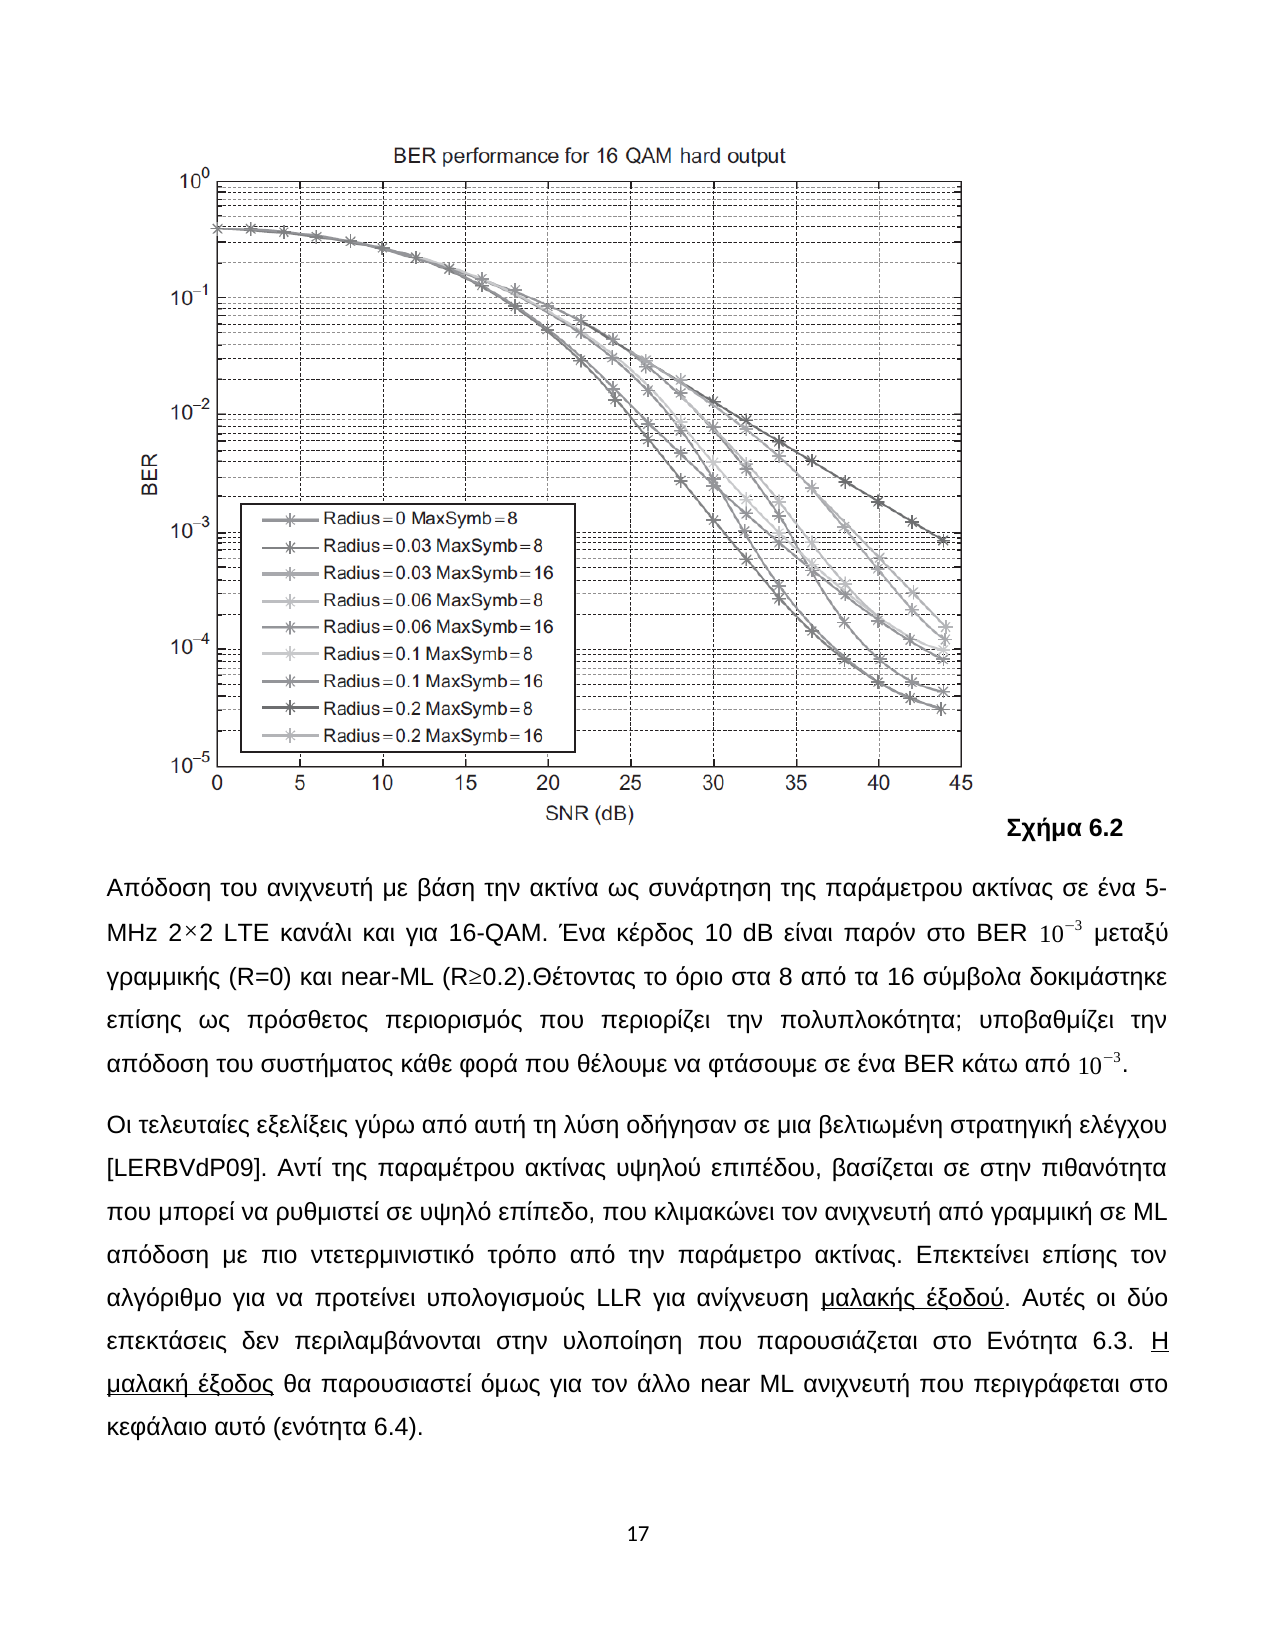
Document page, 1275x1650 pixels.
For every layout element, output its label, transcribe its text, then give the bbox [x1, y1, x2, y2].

text Απόδοση του ανιχνευτή με βάση την ακτίνα ως συνάρτηση της παράμετρου ακτίνας σε ένα 5-MHz 22 LTE κανάλι και για 16-QAM. Ένα κέρδος 10 dB είναι παρόν στο BER μεταξύ γραμμικής (R=0) και near-ML (R0.2).Θέτοντας το όριο στα 8 από τα 16 σύμβολα δοκιμάστηκε επίσης ως πρόσθετος περιορισμός που περιορίζει την πολυπλοκότητα; υποβαθμίζει την απόδοση του συστήματος κάθε φορά που θέλουμε να φτάσουμε σε ένα BER κάτω από . [106, 873, 1169, 1079]
picture [106, 118, 1007, 837]
text Οι τελευταίες εξελίξεις γύρω από αυτή τη λύση οδήγησαν σε μια βελτιωμένη στρατηγική ελέγχου [LERBVdP09]. Αντί της παραμέτρου ακτίνας υψηλού επιπέδου, βασίζεται σε στην πιθανότητα που μπορεί να ρυθμιστεί σε υψηλό επίπεδο, που κλιμακώνει τον ανιχνευτή από γραμμική σε ML απόδοση με πιο ντετερμινιστικό τρόπο από την παράμετρο ακτίνας. Επεκτείνει επίσης τον αλγόριθμο για να προτείνει υπολογισμούς LLR για ανίχνευση μαλακής έξοδού. Αυτές οι δύο επεκτάσεις δεν περιλαμβάνονται στην υλοποίηση που παρουσιάζεται στο Ενότητα 6.3. Η μαλακή έξοδος θα παρουσιαστεί όμως για τον άλλο near ML ανιχνευτή που περιγράφεται στο κεφάλαιο αυτό (ενότητα 6.4). [106, 1110, 1169, 1441]
